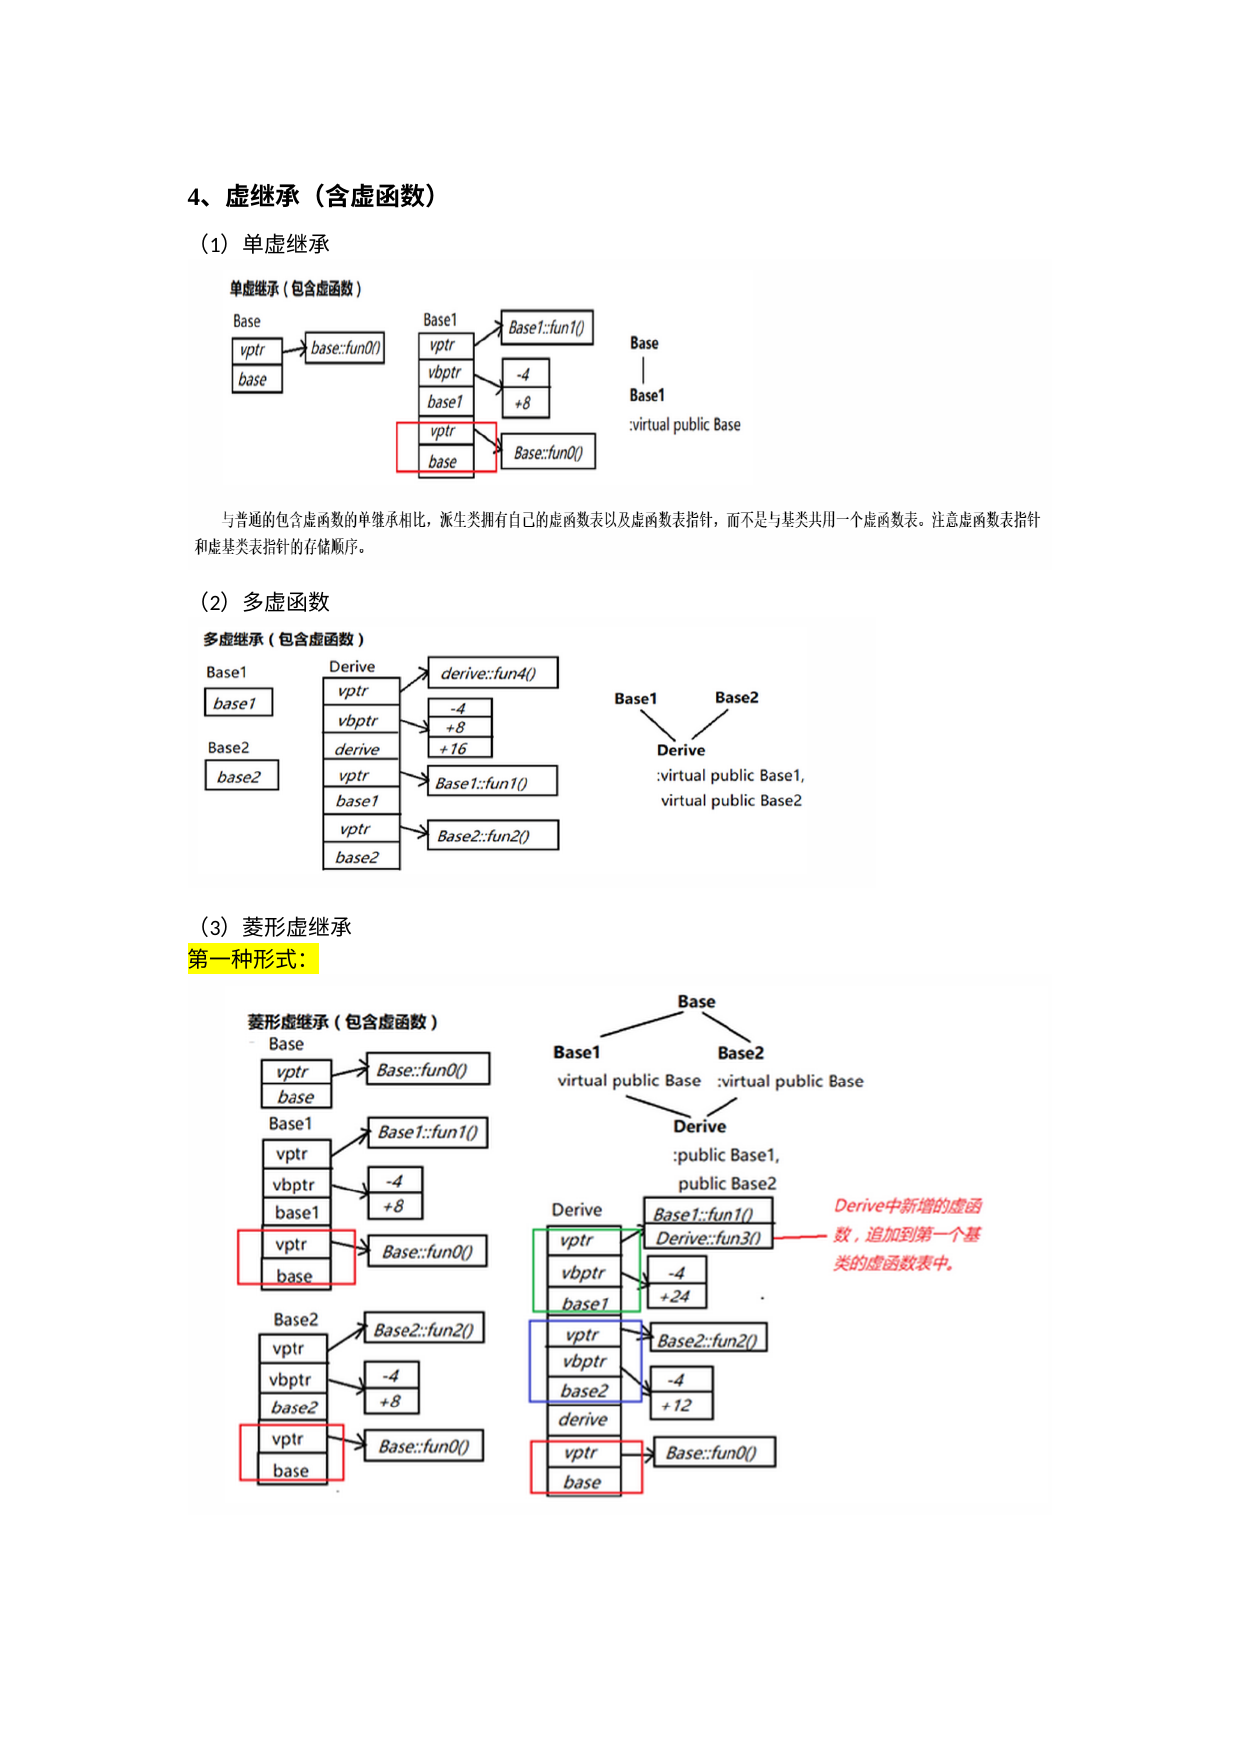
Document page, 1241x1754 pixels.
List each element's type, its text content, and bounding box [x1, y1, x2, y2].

subtitle 多虚函数 [187, 584, 1053, 617]
list 第一种形式： [187, 942, 1053, 974]
subtitle 虚继承（含虚函数） [187, 162, 1053, 227]
picture [187, 974, 1053, 1515]
subtitle 单虚继承 [187, 227, 1053, 259]
picture [187, 259, 1053, 570]
subtitle 菱形虚继承 [187, 909, 1053, 942]
picture [187, 617, 877, 888]
